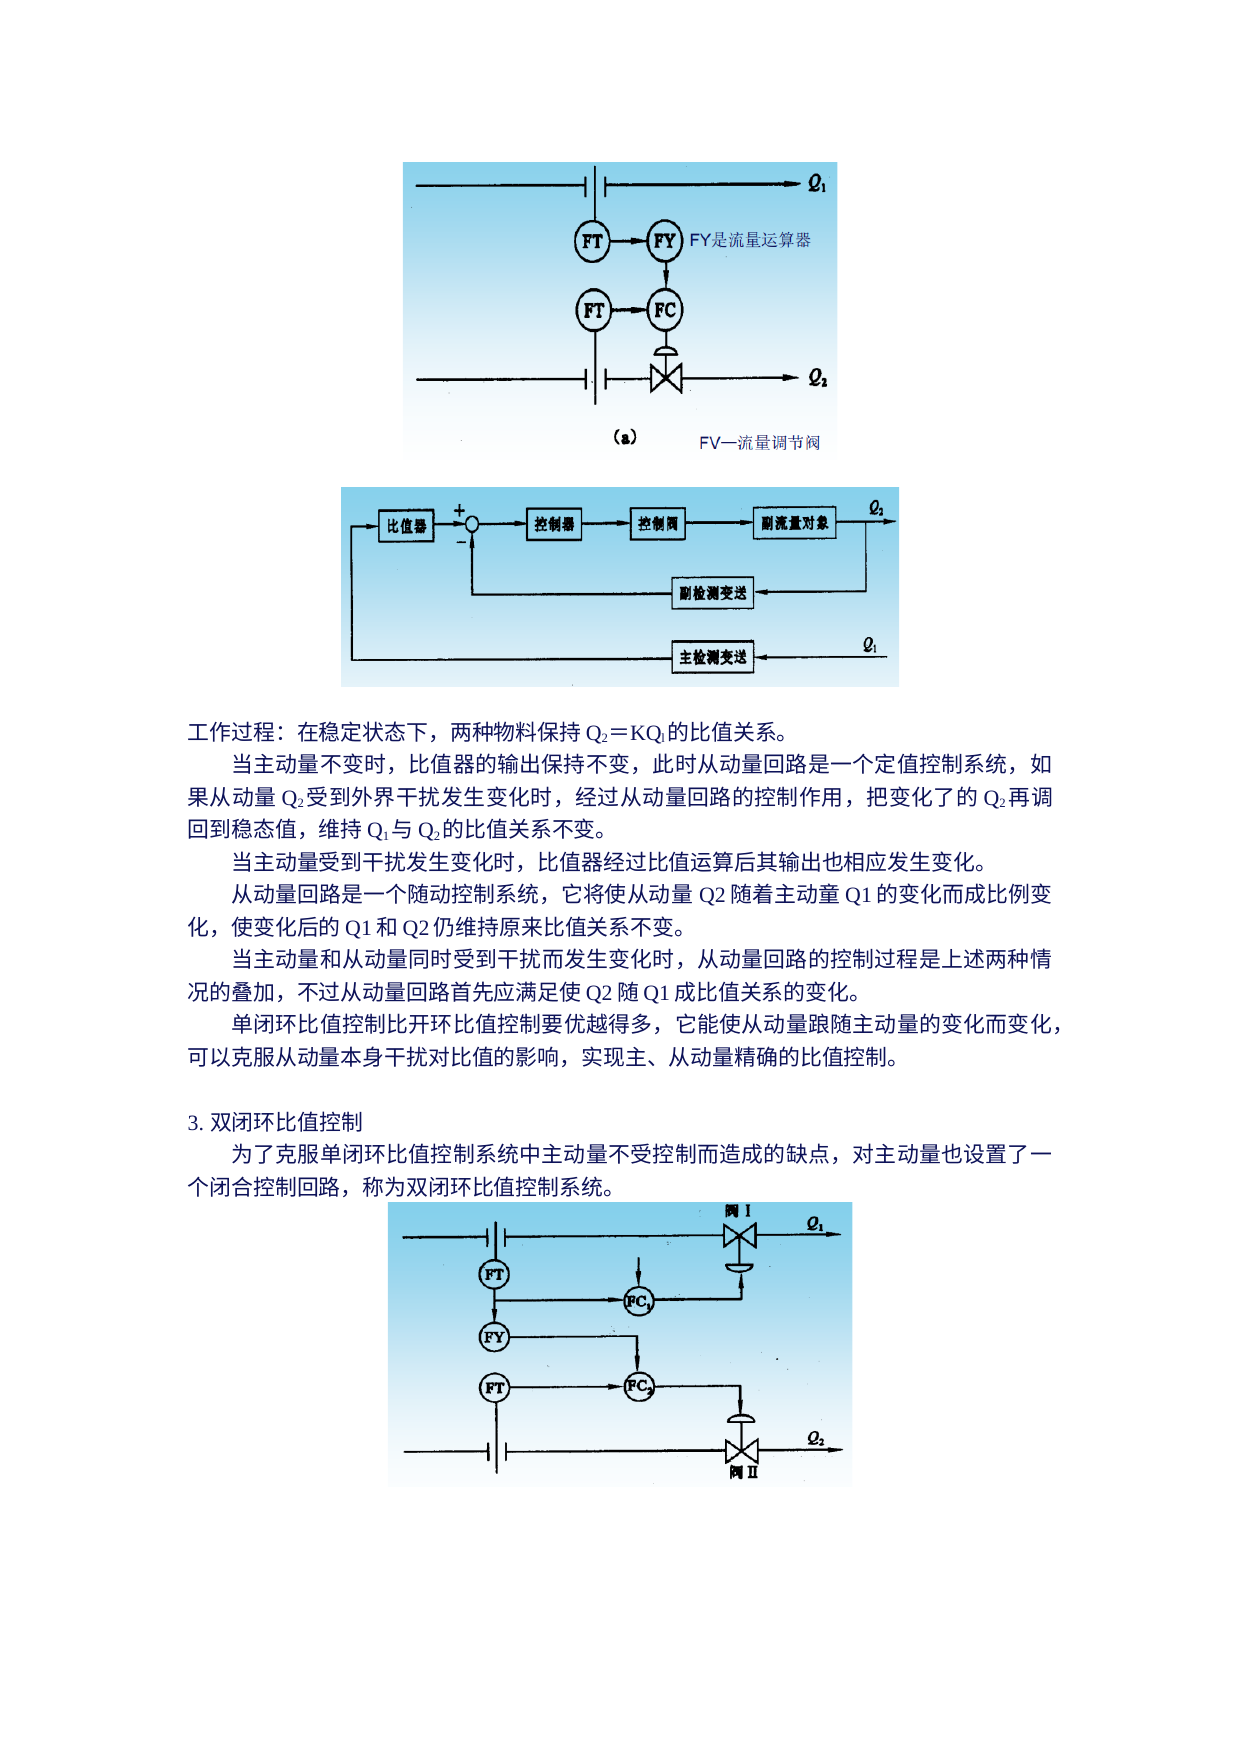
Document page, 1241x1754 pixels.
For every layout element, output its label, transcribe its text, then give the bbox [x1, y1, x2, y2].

picture [341, 487, 900, 687]
text 单闭环比值控制比开环比值控制要优越得多，它能使从动量踉随主动量的变化而变化，可以克服从动量本身干扰对比值的影响，实现主、从动量精确的比值控制。 [187, 1007, 1053, 1072]
text 为了克服单闭环比值控制系统中主动量不受控制而造成的缺点，对主动量也设置了一个闭合控制回路，称为双闭环比值控制系统。 [187, 1137, 1053, 1202]
picture [387, 1202, 853, 1487]
text 工作过程：在稳定状态下，两种物料保持Q2＝KQl的比值关系。 [187, 714, 1053, 747]
text 3. 双闭环比值控制 [187, 1104, 1053, 1137]
text 当主动量和从动量同时受到干扰而发生变化时，从动量回路的控制过程是上述两种情况的叠加，不过从动量回路首先应满足使Q2随Q1成比值关系的变化。 [187, 942, 1053, 1007]
picture [402, 162, 838, 460]
text 当主动量受到干扰发生变化时，比值器经过比值运算后其输出也相应发生变化。 [187, 844, 1053, 877]
text 从动量回路是一个随动控制系统，它将使从动量Q2随着主动童Q1的变化而成比例变化，使变化后的Q1和Q2仍维持原来比值关系不变。 [187, 877, 1053, 942]
text 当主动量不变时，比值器的输出保持不变，此时从动量回路是一个定值控制系统，如果从动量Q2受到外界干扰发生变化时，经过从动量回路的控制作用，把变化了的Q2再调回到稳态值，维持Q1与Q2的比值关系不变。 [187, 747, 1053, 844]
